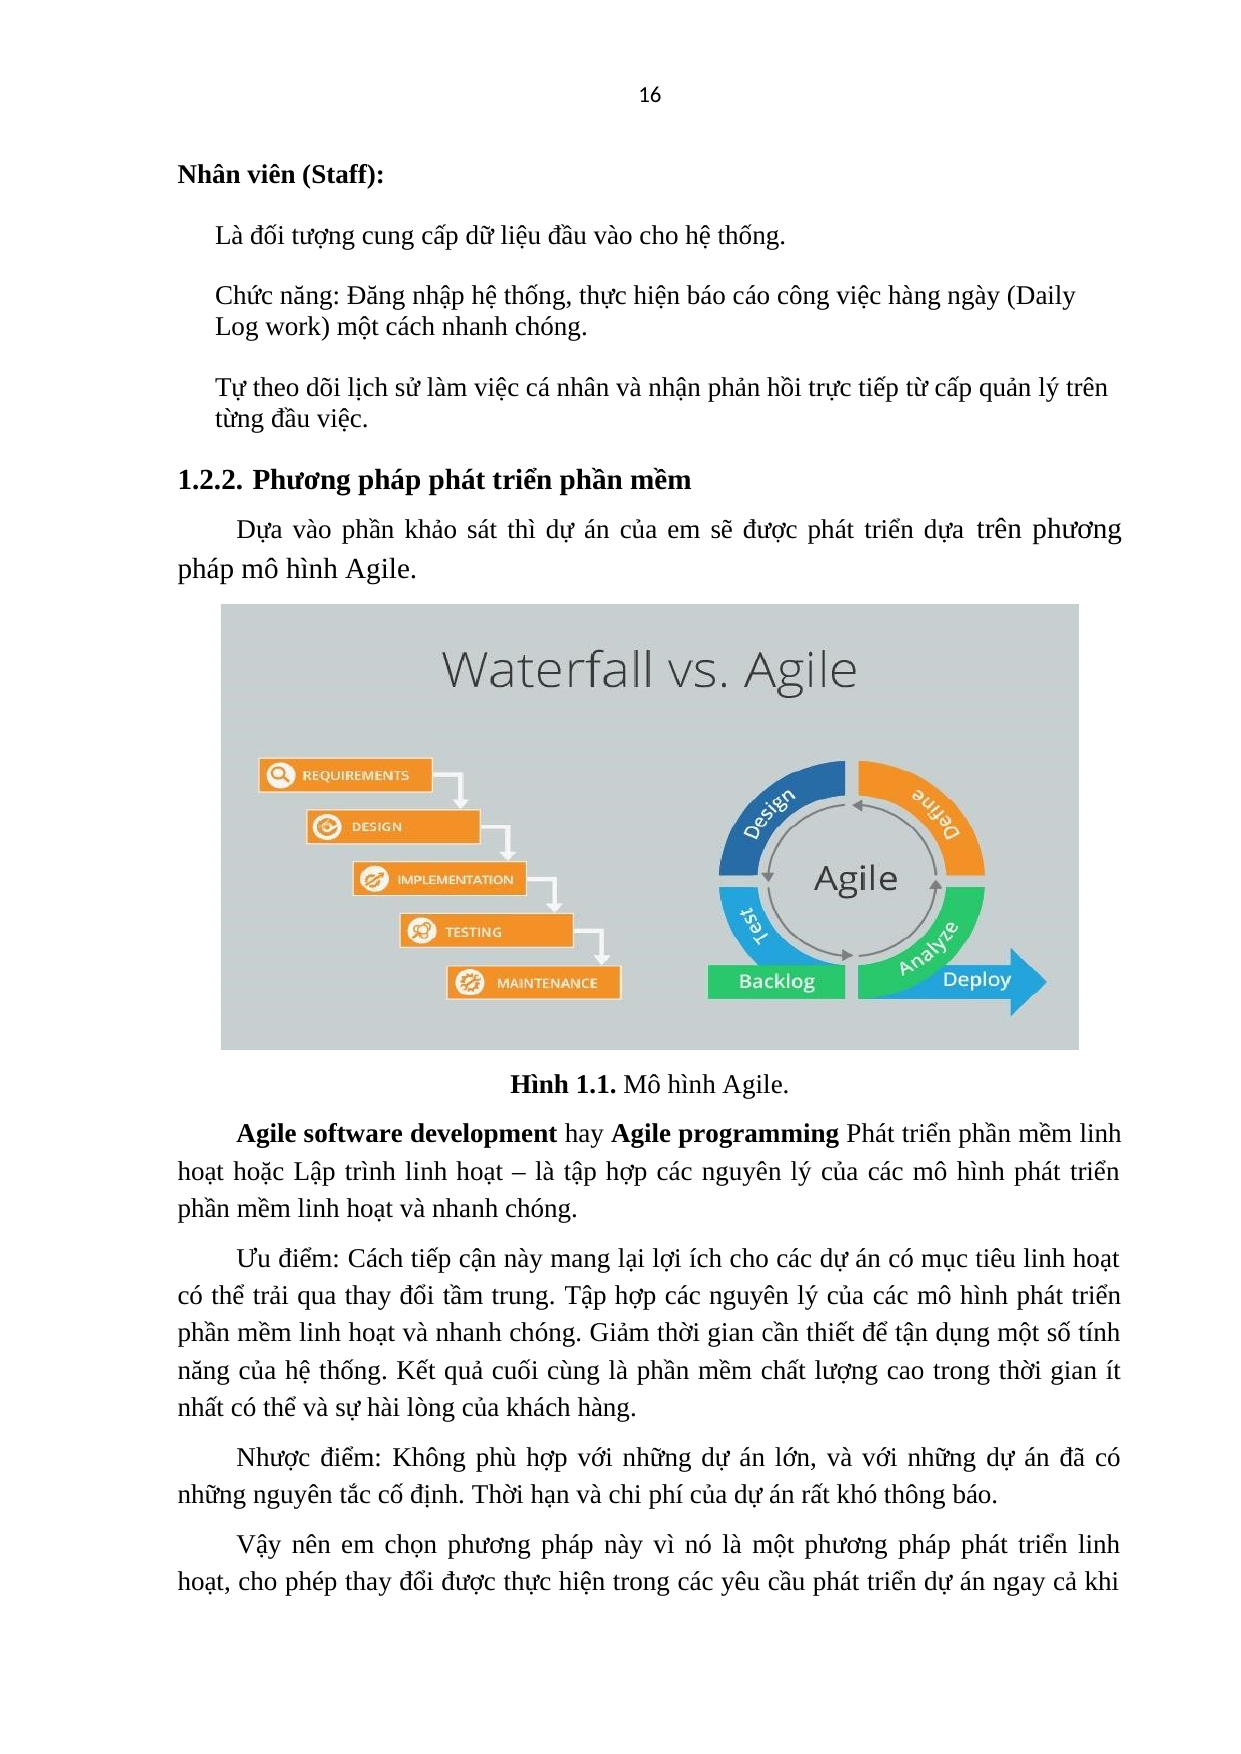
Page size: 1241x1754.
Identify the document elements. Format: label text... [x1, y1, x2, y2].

picture [220, 604, 1079, 1050]
text Là đối tượng cung cấp dữ liệu đầu vào cho hệ thống. [215, 219, 1122, 250]
text Hình 1.1. Mô hình Agile. [177, 1068, 1122, 1099]
text Nhược điểm: Không phù hợp với những dự án lớn, và với những dự án đã có những nguyên tắc cố định. Thời hạn và chi phí của dự án rất khó thông báo. [177, 1441, 1122, 1509]
text Dựa vào phần khảo sát thì dự án của em sẽ được phát triển dựa trên phương pháp mô hình Agile. [177, 511, 1122, 585]
text Tự theo dõi lịch sử làm việc cá nhân và nhận phản hồi trực tiếp từ cấp quản lý trên từng đầu việc. [215, 371, 1122, 433]
text Nhân viên (Staff): [177, 158, 1122, 190]
text Ưu điểm: Cách tiếp cận này mang lại lợi ích cho các dự án có mục tiêu linh hoạt có thể trải qua thay đổi tầm trung. Tập hợp các nguyên lý của các mô hình phát triển phần mềm linh hoạt và nhanh chóng. Giảm thời gian cần thiết để tận dụng một số tính năng của hệ thống. Kết quả cuối cùng là phần mềm chất lượng cao trong thời gian ít nhất có thể và sự hài lòng của khách hàng. [177, 1242, 1122, 1422]
text Agile software development hay Agile programming Phát triển phần mềm linh hoạt hoặc Lập trình linh hoạt – là tập hợp các nguyên lý của các mô hình phát triển phần mềm linh hoạt và nhanh chóng. [177, 1118, 1122, 1223]
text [177, 1528, 1122, 1596]
text Chức năng: Đăng nhập hệ thống, thực hiện báo cáo công việc hàng ngày (Daily Log work) một cách nhanh chóng. [215, 279, 1122, 341]
subtitle Phương pháp phát triển phần mềm [177, 462, 1122, 496]
